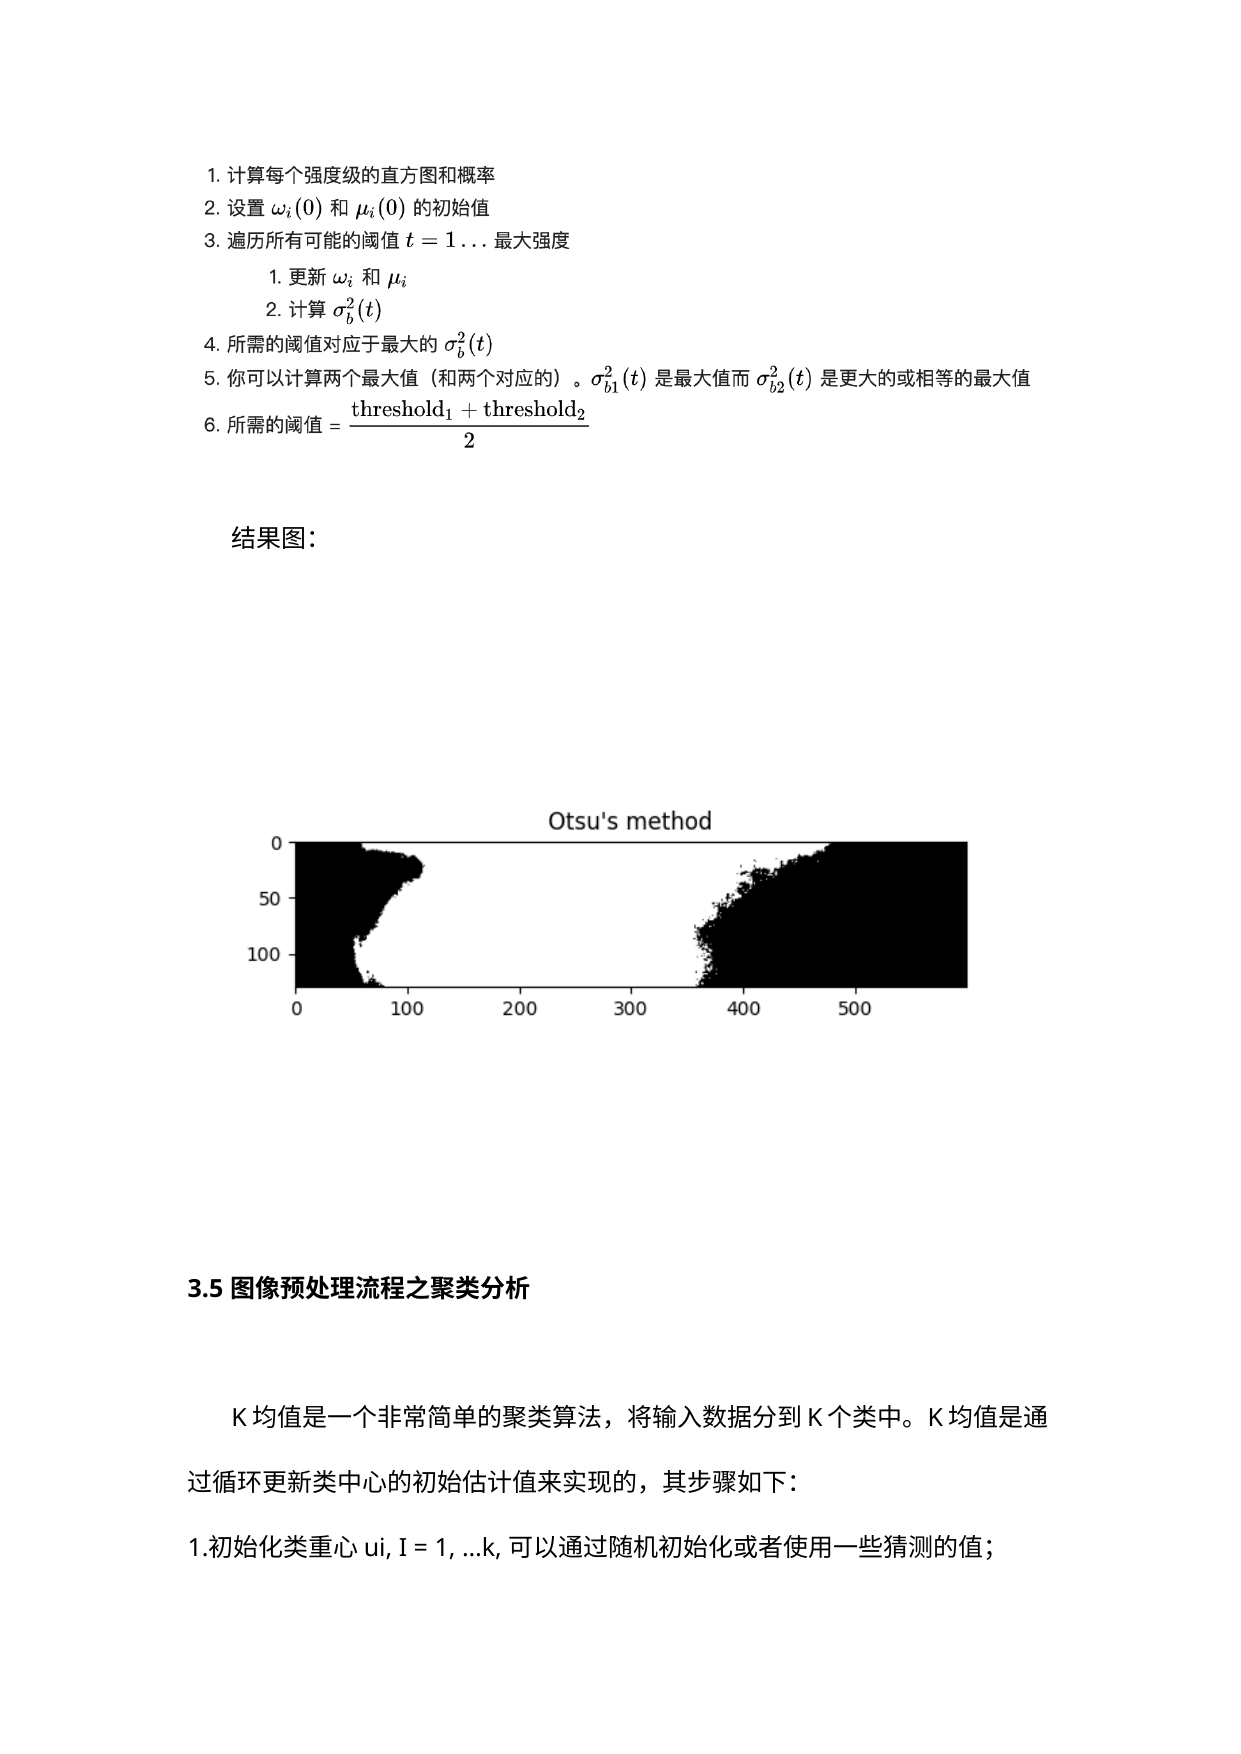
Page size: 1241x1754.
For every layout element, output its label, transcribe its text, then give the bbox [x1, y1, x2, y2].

text K均值是一个非常简单的聚类算法，将输入数据分到K个类中。K均值是通过循环更新类中心的初始估计值来实现的，其步骤如下： [187, 1383, 1053, 1513]
picture [187, 587, 1053, 1236]
text 结果图： [187, 504, 1053, 569]
text 1.初始化类重心ui, I = 1, …k, 可以通过随机初始化或者使用一些猜测的值； [187, 1513, 1053, 1578]
picture [187, 162, 1053, 462]
subtitle 3.5 图像预处理流程之聚类分析 [187, 1254, 1053, 1319]
